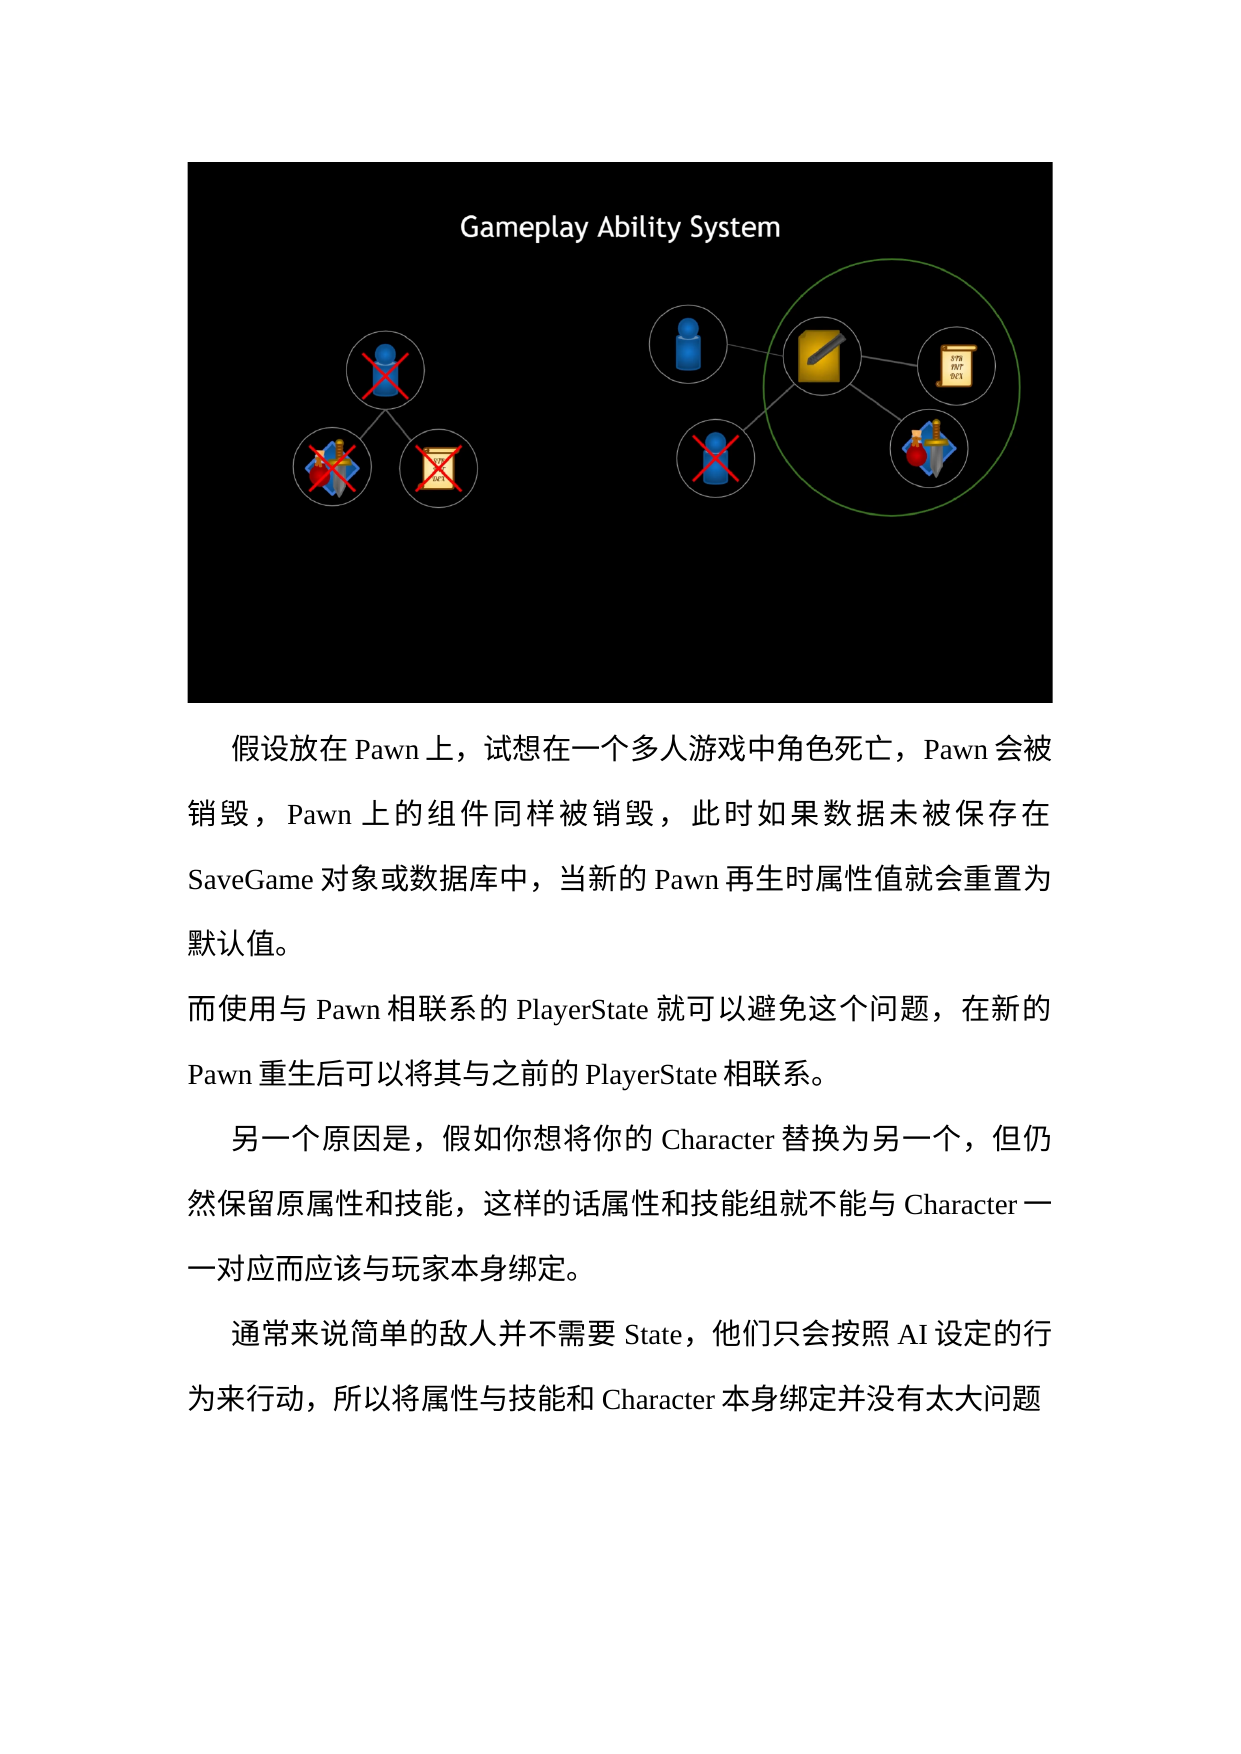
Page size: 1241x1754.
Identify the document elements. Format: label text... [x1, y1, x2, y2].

picture [187, 162, 1053, 703]
text 而使用与Pawn相联系的PlayerState就可以避免这个问题，在新的Pawn重生后可以将其与之前的PlayerState相联系。 [187, 974, 1053, 1104]
text 通常来说简单的敌人并不需要State，他们只会按照AI设定的行为来行动，所以将属性与技能和Character本身绑定并没有太大问题 [187, 1299, 1053, 1429]
text 另一个原因是，假如你想将你的Character替换为另一个，但仍然保留原属性和技能，这样的话属性和技能组就不能与Character一一对应而应该与玩家本身绑定。 [187, 1104, 1053, 1299]
text 假设放在Pawn上，试想在一个多人游戏中角色死亡，Pawn会被销毁，Pawn上的组件同样被销毁，此时如果数据未被保存在SaveGame对象或数据库中，当新的Pawn再生时属性值就会重置为默认值。 [187, 714, 1053, 974]
